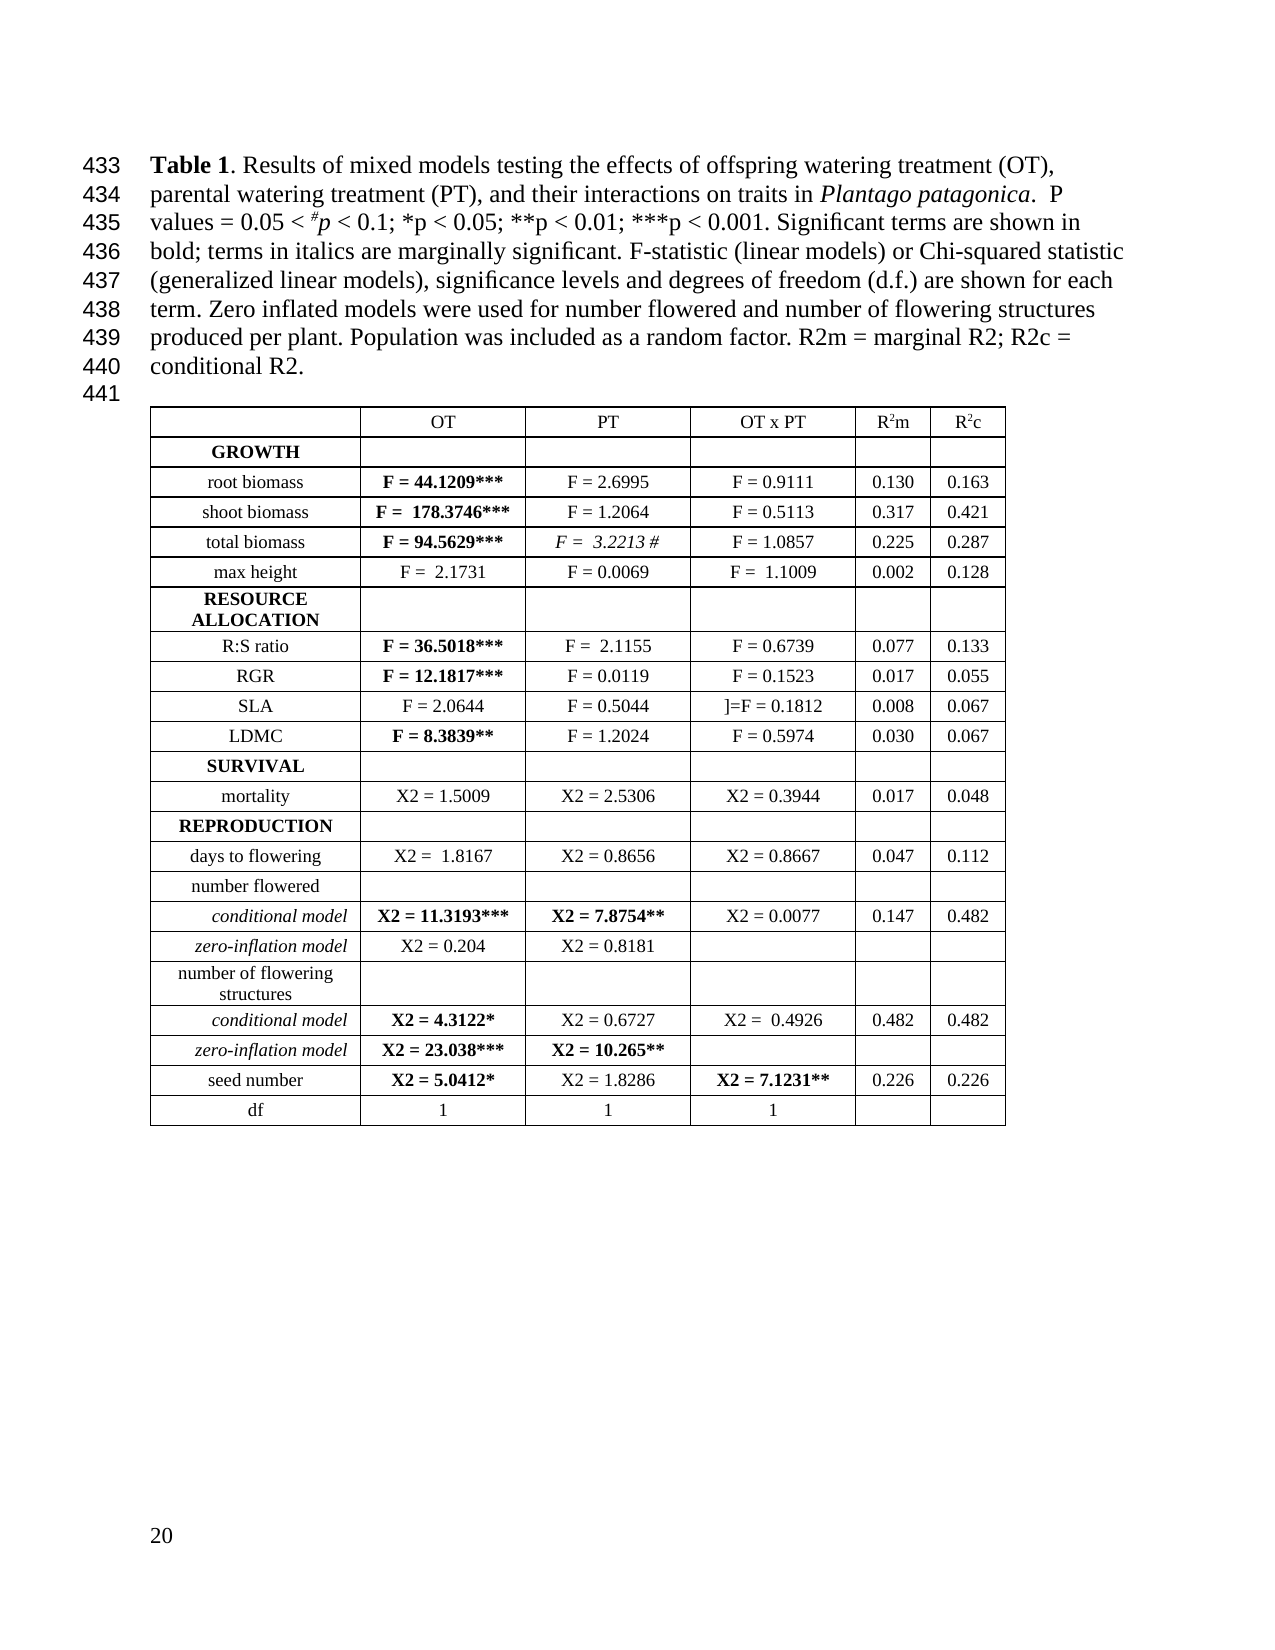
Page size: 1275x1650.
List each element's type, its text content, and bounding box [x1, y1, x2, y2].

table_cell 1 [361, 1096, 525, 1125]
table_cell [931, 1036, 1005, 1065]
table_cell number flowered [151, 872, 360, 901]
table_cell 0.421 [931, 498, 1005, 526]
table_cell [931, 588, 1005, 631]
table_cell F = 0.6739 [691, 632, 855, 661]
table_cell 0.017 [856, 662, 930, 691]
table_cell F = 2.1155 [526, 632, 690, 661]
table_cell X2 = 7.8754** [526, 902, 690, 931]
table_cell F = 0.9111 [691, 468, 855, 496]
table_cell F = 44.1209*** [361, 468, 525, 496]
table_cell [856, 932, 930, 961]
table_cell [691, 872, 855, 901]
table_cell GROWTH [151, 438, 360, 466]
table_cell root biomass [151, 468, 360, 496]
table_cell X2 = 2.5306 [526, 782, 690, 811]
table_cell conditional model [151, 902, 360, 931]
table_cell F = 1.2064 [526, 498, 690, 526]
table_cell REPRODUCTION [151, 812, 360, 841]
table_cell [931, 1096, 1005, 1125]
table_cell [931, 438, 1005, 466]
table_cell [361, 752, 525, 781]
table_cell X2 = 4.3122* [361, 1006, 525, 1035]
table_cell X2 = 0.4926 [691, 1006, 855, 1035]
table_cell [361, 588, 525, 631]
table_cell 1 [691, 1096, 855, 1125]
table_cell [526, 962, 690, 1005]
table_cell X2 = 7.1231** [691, 1066, 855, 1095]
table_cell [856, 752, 930, 781]
table_cell [931, 752, 1005, 781]
table_cell [526, 438, 690, 466]
table_cell [691, 932, 855, 961]
table_cell X2 = 0.0077 [691, 902, 855, 931]
table_cell [361, 962, 525, 1005]
table_cell 0.048 [931, 782, 1005, 811]
table_cell conditional model [151, 1006, 360, 1035]
table_cell 0.163 [931, 468, 1005, 496]
table_cell F = 3.2213 # [526, 528, 690, 556]
table_cell days to flowering [151, 842, 360, 871]
table_cell F = 2.0644 [361, 692, 525, 721]
table_header OT [361, 408, 525, 436]
table_cell RGR [151, 662, 360, 691]
table_cell F = 2.1731 [361, 558, 525, 586]
table_cell [856, 1036, 930, 1065]
table_cell X2 = 0.8667 [691, 842, 855, 871]
table_cell [691, 438, 855, 466]
table_cell [361, 812, 525, 841]
table_cell zero-inflation model [151, 1036, 360, 1065]
table_cell [526, 588, 690, 631]
table_cell df [151, 1096, 360, 1125]
table_cell [856, 872, 930, 901]
table_cell [691, 1036, 855, 1065]
table_cell max height [151, 558, 360, 586]
table_cell X2 = 0.8181 [526, 932, 690, 961]
table_cell 0.067 [931, 692, 1005, 721]
table_cell mortality [151, 782, 360, 811]
table_cell 0.030 [856, 722, 930, 751]
table_cell X2 = 10.265** [526, 1036, 690, 1065]
table_header [151, 408, 360, 436]
table_header PT [526, 408, 690, 436]
table_cell [931, 932, 1005, 961]
table_cell 0.482 [931, 1006, 1005, 1035]
table_cell [931, 962, 1005, 1005]
table_cell 0.112 [931, 842, 1005, 871]
table_cell LDMC [151, 722, 360, 751]
table_cell X2 = 23.038*** [361, 1036, 525, 1065]
table_cell SURVIVAL [151, 752, 360, 781]
table_cell RESOURCE ALLOCATION [151, 588, 360, 631]
table_cell X2 = 5.0412* [361, 1066, 525, 1095]
table_cell [691, 812, 855, 841]
table_cell F = 1.0857 [691, 528, 855, 556]
table_cell ]=F = 0.1812 [691, 692, 855, 721]
table_cell [691, 752, 855, 781]
table_cell F = 178.3746*** [361, 498, 525, 526]
table_cell 0.482 [856, 1006, 930, 1035]
table_cell F = 0.5044 [526, 692, 690, 721]
table_cell F = 0.1523 [691, 662, 855, 691]
table_cell F = 12.1817*** [361, 662, 525, 691]
table_cell [856, 1096, 930, 1125]
table_cell [361, 438, 525, 466]
table_cell F = 0.0119 [526, 662, 690, 691]
table_cell [526, 872, 690, 901]
table_cell F = 36.5018*** [361, 632, 525, 661]
table_cell SLA [151, 692, 360, 721]
table_cell F = 1.2024 [526, 722, 690, 751]
table_cell 0.133 [931, 632, 1005, 661]
table_cell [691, 962, 855, 1005]
table_header R2c [931, 408, 1005, 436]
table_cell 0.147 [856, 902, 930, 931]
table_cell [526, 752, 690, 781]
table_cell [361, 872, 525, 901]
table_cell X2 = 0.6727 [526, 1006, 690, 1035]
table_cell 0.226 [856, 1066, 930, 1095]
table_cell [931, 872, 1005, 901]
table_cell seed number [151, 1066, 360, 1095]
table_header OT x PT [691, 408, 855, 436]
table_cell 0.008 [856, 692, 930, 721]
table_cell R:S ratio [151, 632, 360, 661]
table_cell F = 8.3839** [361, 722, 525, 751]
table_cell X2 = 0.8656 [526, 842, 690, 871]
table_cell 0.077 [856, 632, 930, 661]
table_cell [856, 962, 930, 1005]
table_cell 0.482 [931, 902, 1005, 931]
table_cell F = 94.5629*** [361, 528, 525, 556]
table_cell 0.317 [856, 498, 930, 526]
table_cell X2 = 1.5009 [361, 782, 525, 811]
table_cell shoot biomass [151, 498, 360, 526]
table_cell 0.017 [856, 782, 930, 811]
table_cell [856, 588, 930, 631]
table_cell 0.055 [931, 662, 1005, 691]
table_cell 0.067 [931, 722, 1005, 751]
table_cell [856, 812, 930, 841]
table_cell X2 = 1.8167 [361, 842, 525, 871]
table_cell F = 1.1009 [691, 558, 855, 586]
table_cell [931, 812, 1005, 841]
table_cell [856, 438, 930, 466]
table_cell 0.130 [856, 468, 930, 496]
table_cell X2 = 11.3193*** [361, 902, 525, 931]
table_cell F = 0.5974 [691, 722, 855, 751]
table_cell total biomass [151, 528, 360, 556]
table_cell 0.002 [856, 558, 930, 586]
table_cell [691, 588, 855, 631]
table_cell F = 2.6995 [526, 468, 690, 496]
table_cell 1 [526, 1096, 690, 1125]
table_header R2m [856, 408, 930, 436]
table_cell 0.047 [856, 842, 930, 871]
text Table 1. Results of mixed models testing the effects of offspring watering treatment (OT), parental watering treatment (PT), and their interactions on traits in Plantago patagonica. P values = 0.05 < #p < 0.1; *p < 0.05; **p < 0.01; ***p < 0.001. Signiﬁcant terms are shown in bold; terms in italics are marginally signiﬁcant. F-statistic (linear models) or Chi-squared statistic (generalized linear models), signiﬁcance levels and degrees of freedom (d.f.) are shown for each term. Zero inflated models were used for number flowered and number of flowering structures produced per plant. Population was included as a random factor. R2m = marginal R2; R2c = conditional R2. [150, 150, 1125, 380]
table_cell 0.128 [931, 558, 1005, 586]
table_cell X2 = 1.8286 [526, 1066, 690, 1095]
table_cell number of flowering structures [151, 962, 360, 1005]
table_cell 0.225 [856, 528, 930, 556]
table_cell F = 0.5113 [691, 498, 855, 526]
table_cell zero-inflation model [151, 932, 360, 961]
table_cell X2 = 0.204 [361, 932, 525, 961]
table_cell 0.226 [931, 1066, 1005, 1095]
table_cell [526, 812, 690, 841]
table_cell F = 0.0069 [526, 558, 690, 586]
table_cell 0.287 [931, 528, 1005, 556]
table_cell X2 = 0.3944 [691, 782, 855, 811]
